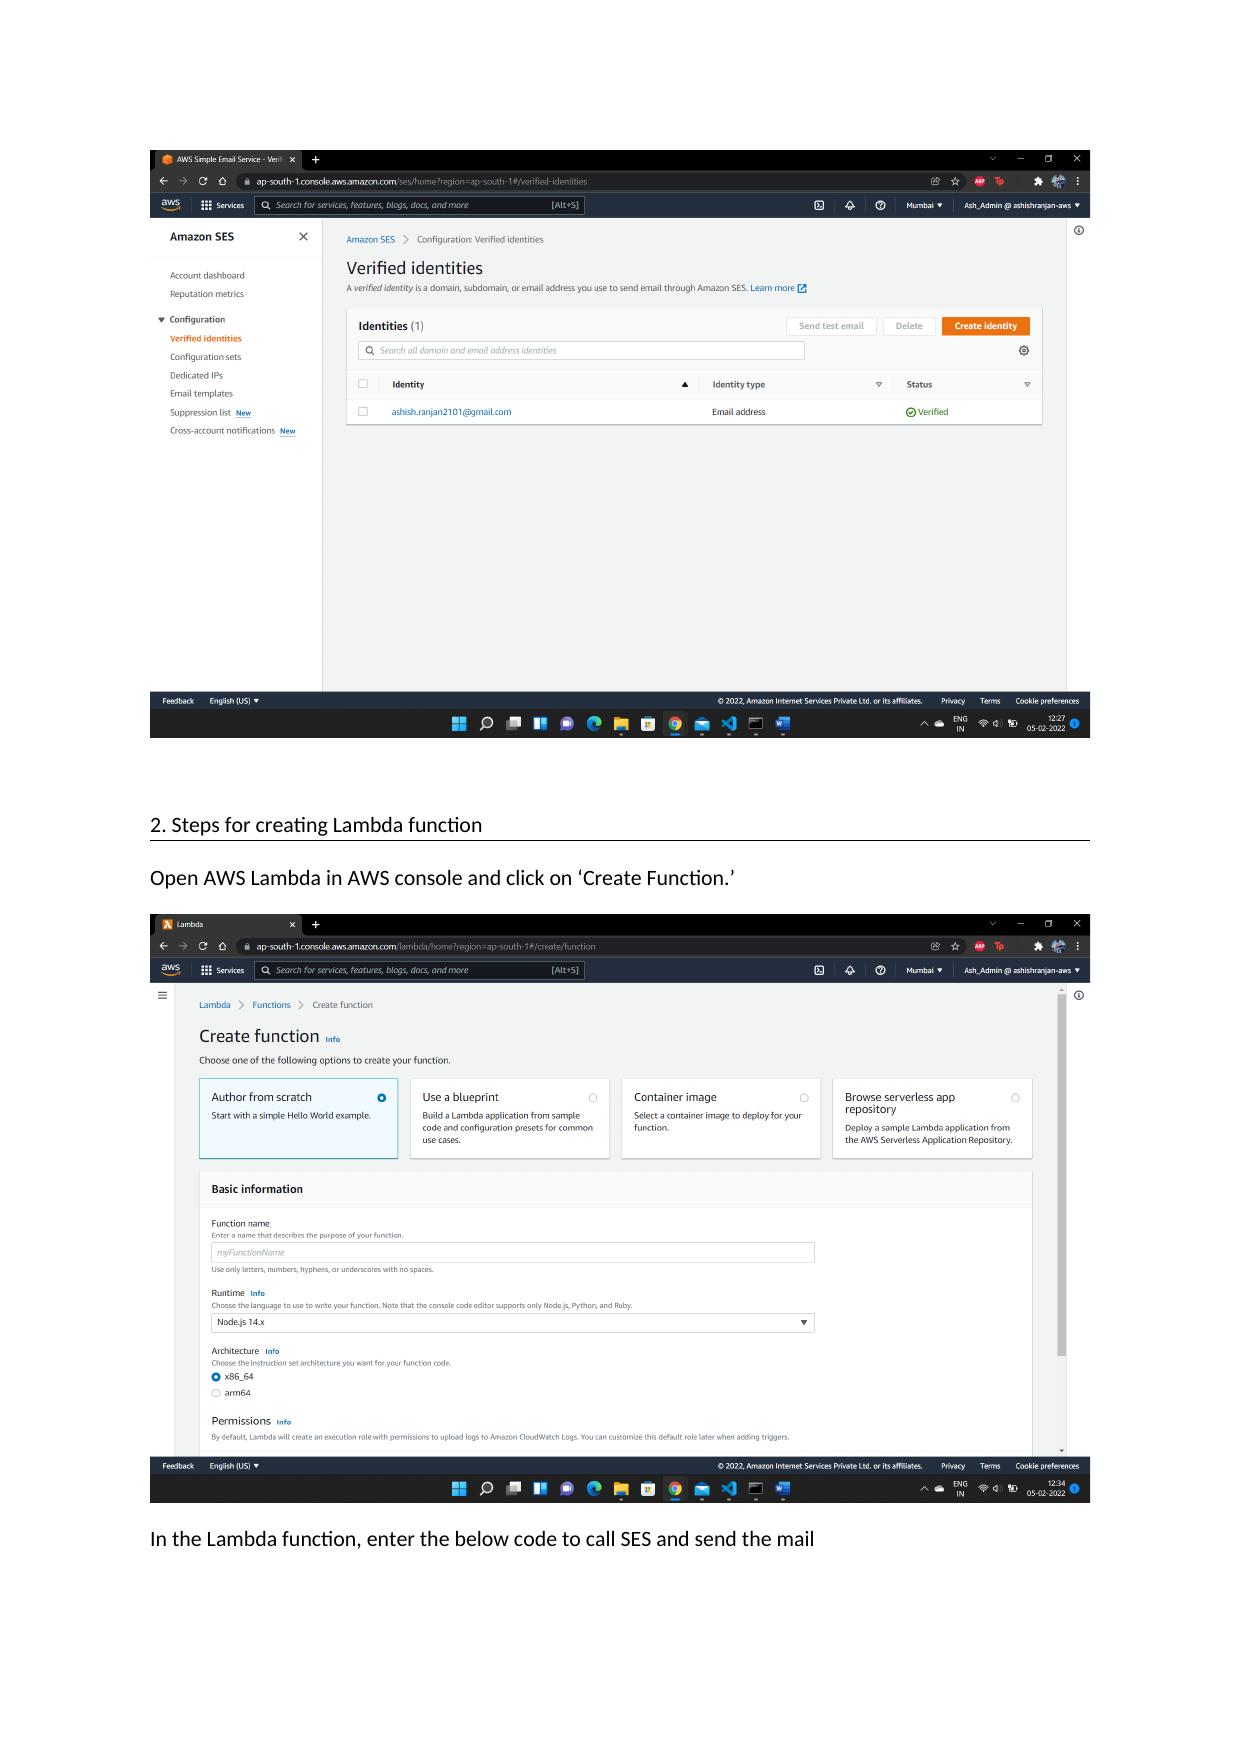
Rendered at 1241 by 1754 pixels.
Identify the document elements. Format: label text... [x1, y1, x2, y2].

picture [150, 150, 1091, 738]
text 2. Steps for creating Lambda function [150, 811, 1090, 840]
picture [150, 914, 1091, 1503]
text In the Lambda function, enter the below code to call SES and send the mail [150, 1526, 1090, 1552]
text Open AWS Lambda in AWS console and click on ‘Create Function.’ [150, 864, 1090, 891]
